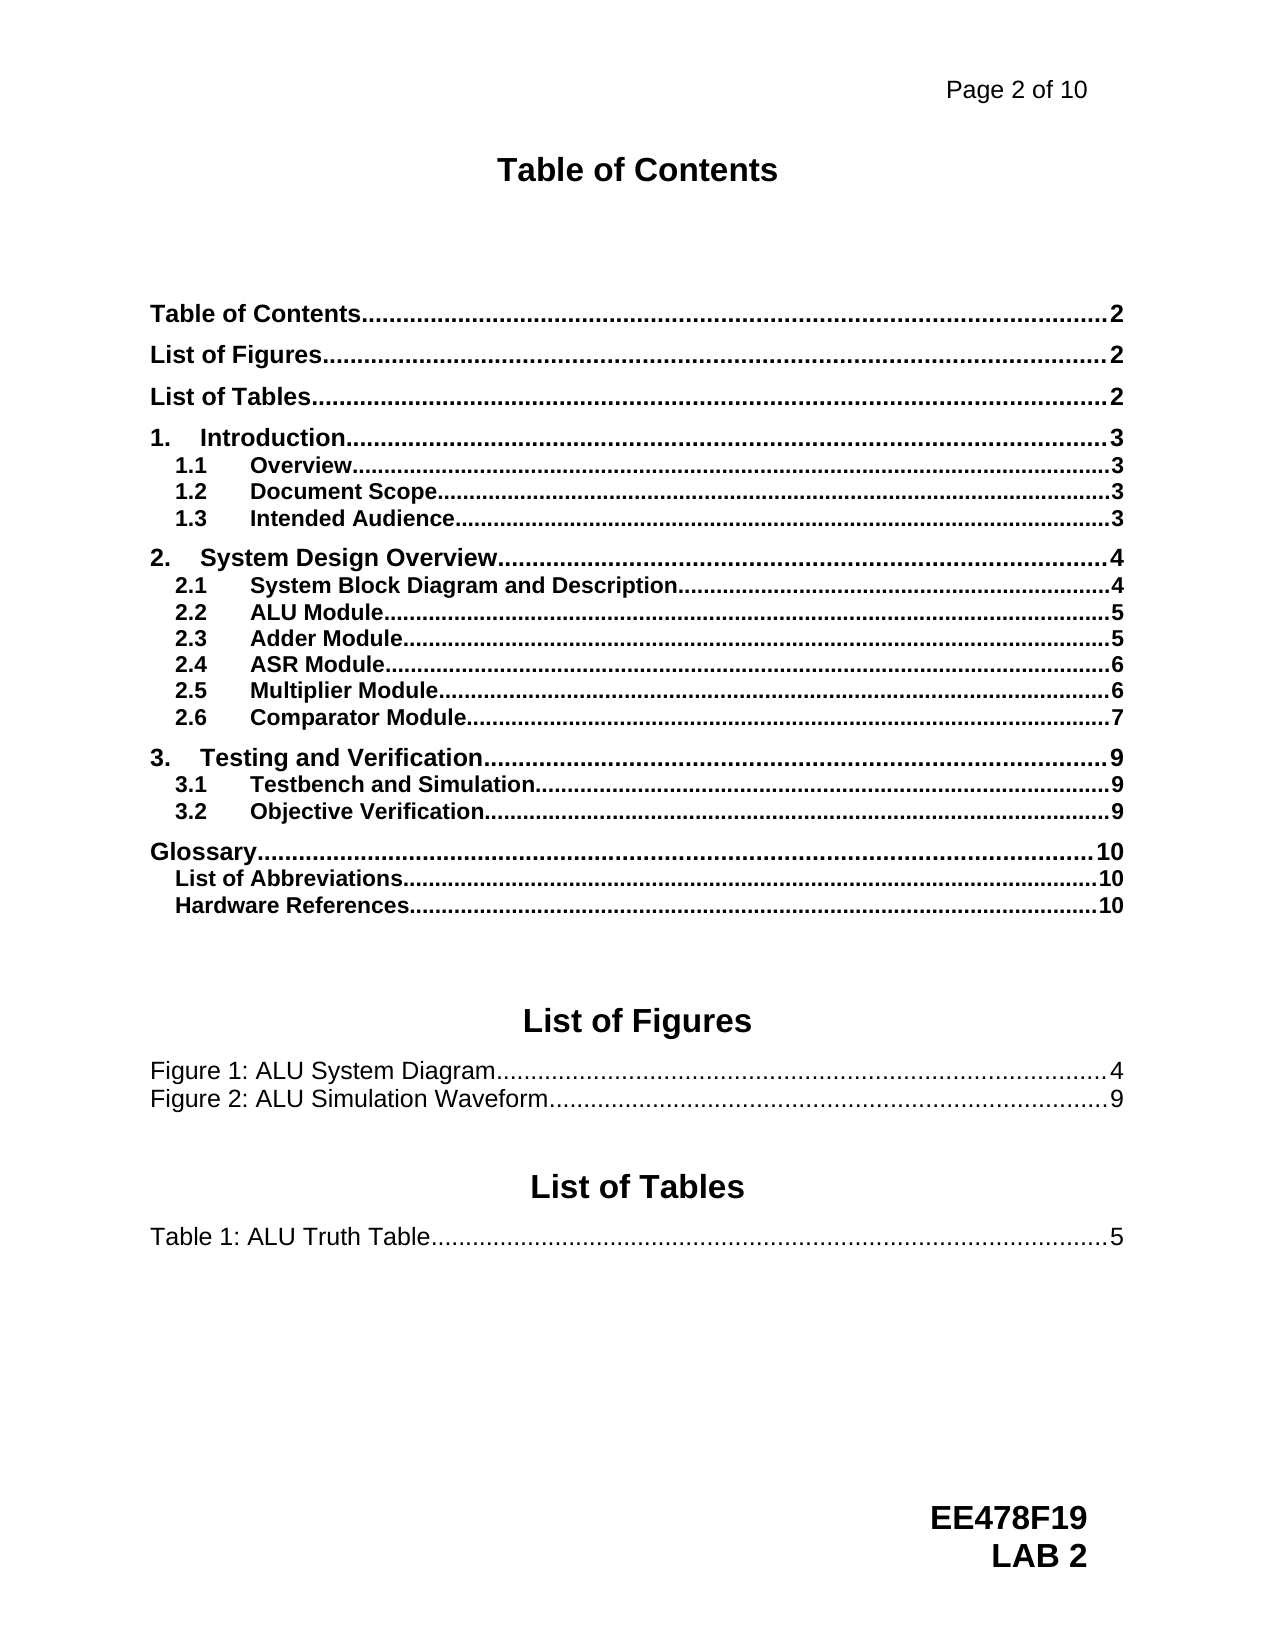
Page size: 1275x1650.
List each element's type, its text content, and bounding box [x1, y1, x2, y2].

text Figure 2: ALU Simulation Waveform 9 [150, 1084, 1125, 1113]
subtitle List of Figures [150, 1001, 1125, 1039]
text Table 1: ALU Truth Table 5 [150, 1222, 1125, 1251]
subtitle List of Tables [150, 1167, 1125, 1205]
text Figure 1: ALU System Diagram 4 [150, 1056, 1125, 1084]
subtitle Table of Contents [150, 150, 1125, 188]
